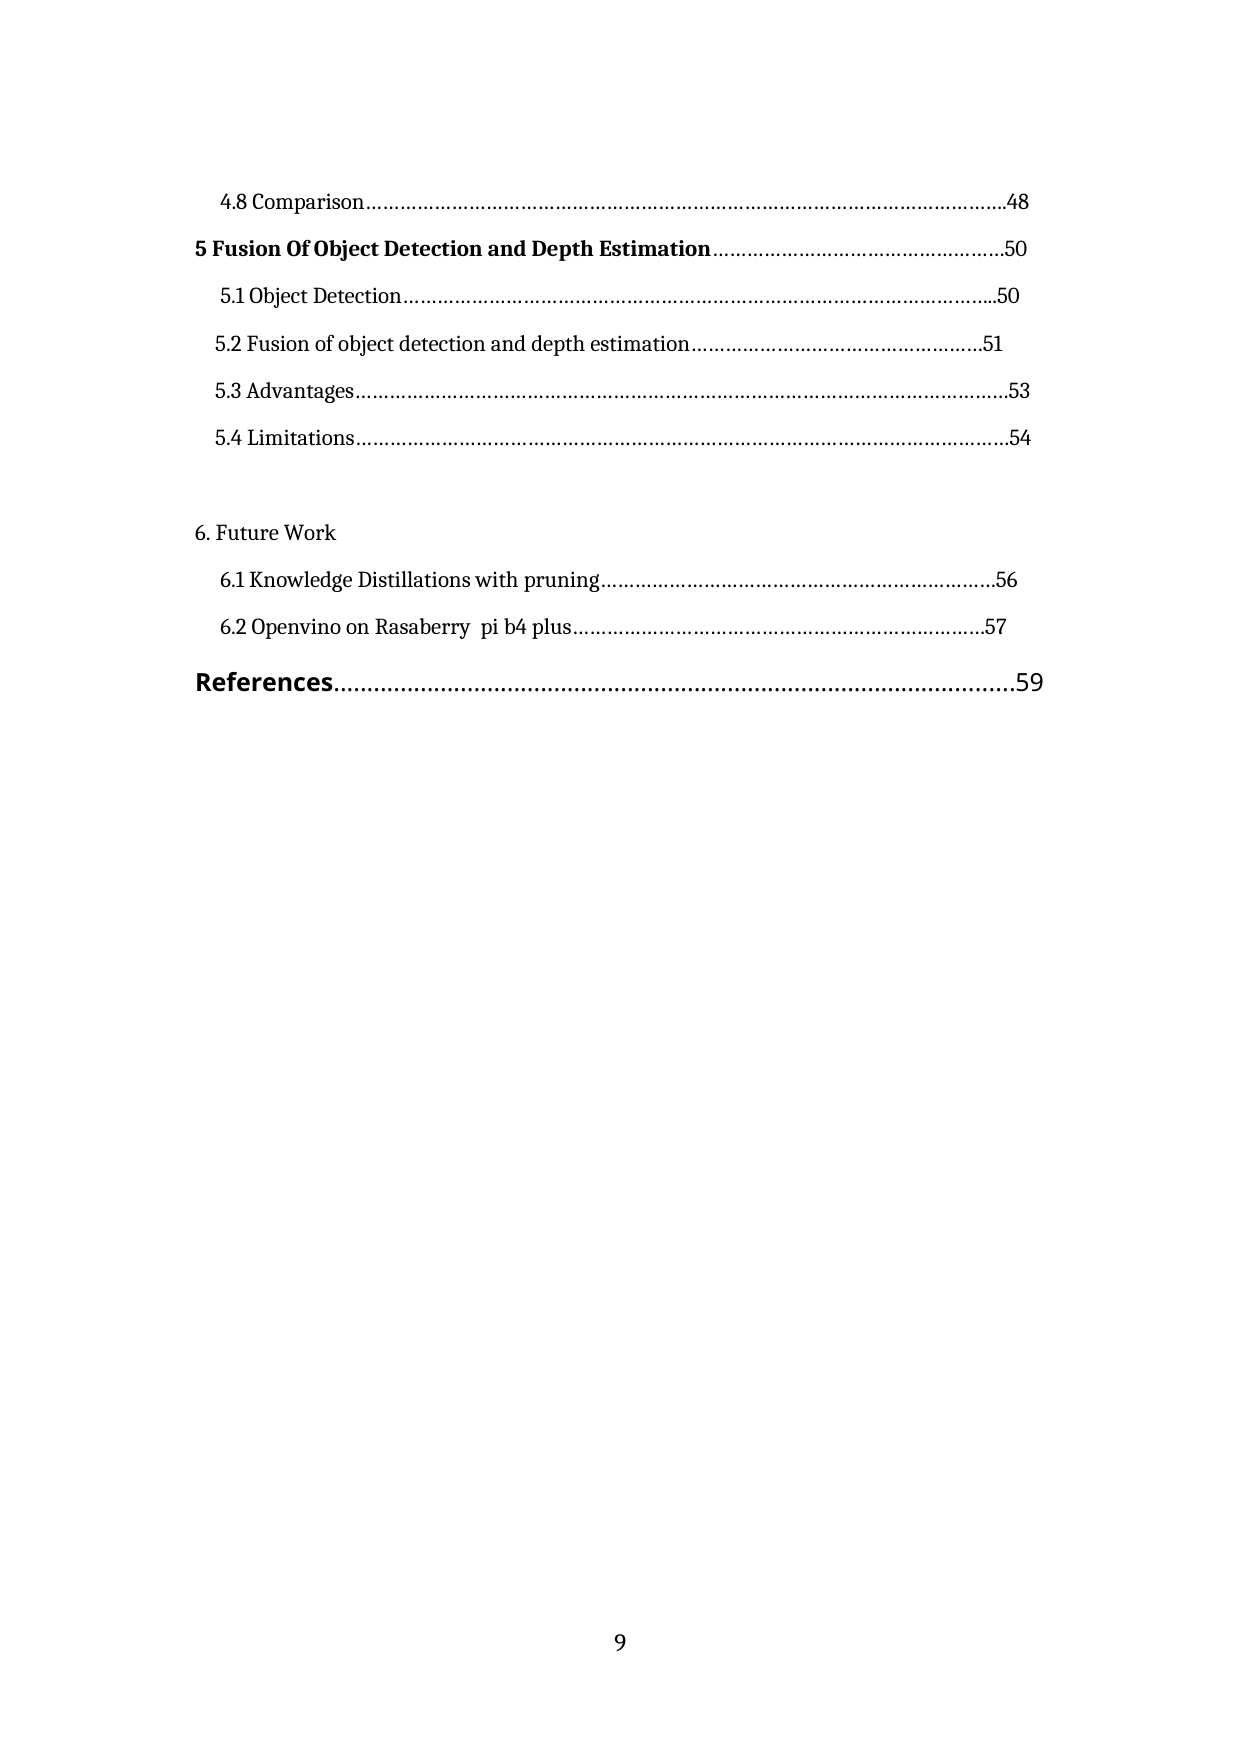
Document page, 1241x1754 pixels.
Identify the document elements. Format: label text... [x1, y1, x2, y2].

text 5.1 Object Detection…………………………………………………………………………………………..50 [195, 283, 1045, 310]
text References 59 [195, 665, 1045, 699]
text 6.2 Openvino on Rasaberry pi b4 plus………………………………………………………………57 [195, 614, 1045, 640]
text 6. Future Work [195, 519, 1045, 546]
text 5.2 Fusion of object detection and depth estimation……………………………………………51 [195, 331, 1045, 357]
text 5.3 Advantages……………………………………………………………………………………………………53 [195, 378, 1045, 404]
text 5.4 Limitations……………………………………………………………………………………………………54 [195, 425, 1045, 451]
text 6.1 Knowledge Distillations with pruning……………………………………………………………56 [195, 566, 1045, 593]
text 5 Fusion Of Object Detection and Depth Estimation……………………………………………50 [195, 236, 1045, 262]
text 4.8 Comparison………………………………………………………………………………………………….48 [195, 189, 1045, 215]
